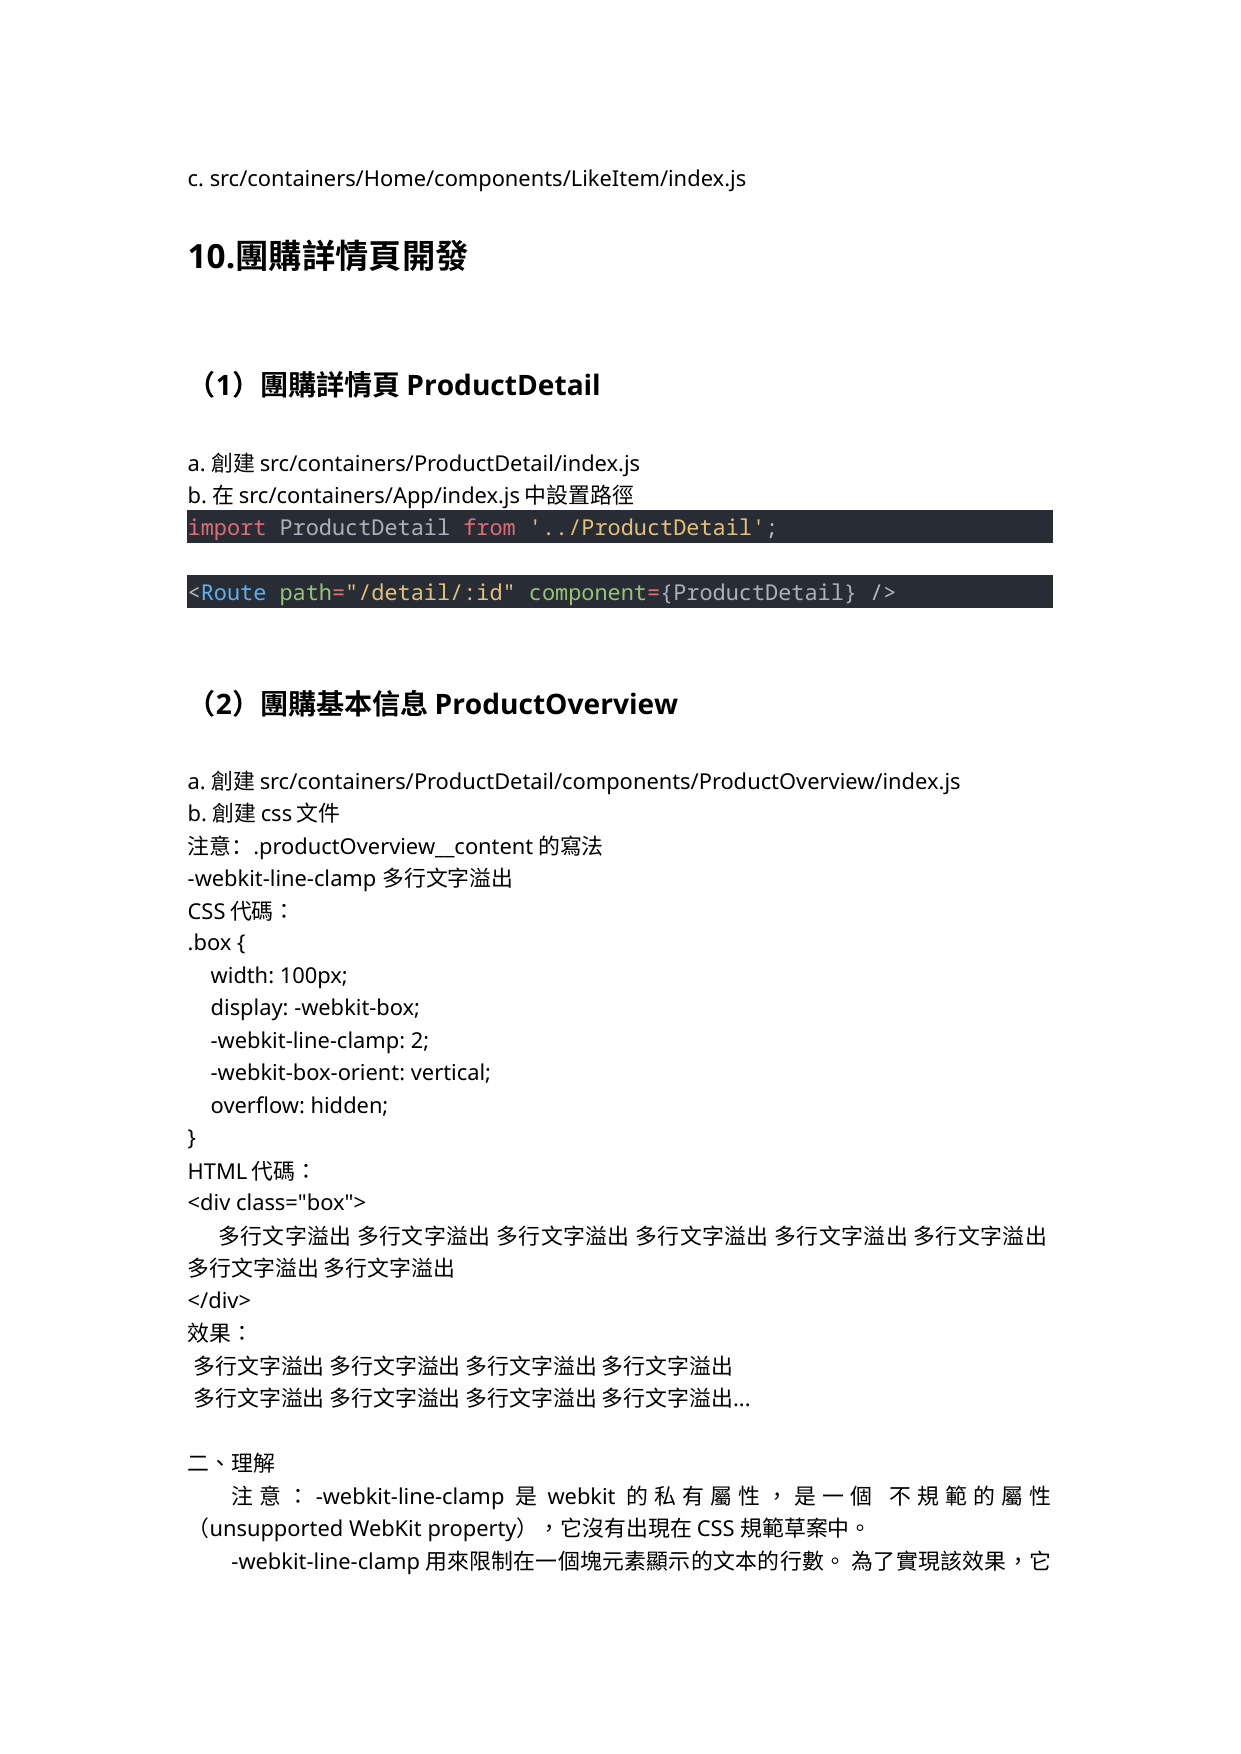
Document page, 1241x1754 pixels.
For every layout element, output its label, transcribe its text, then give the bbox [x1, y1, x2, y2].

subtitle （2）團購基本信息ProductOverview [187, 669, 1053, 734]
text b. 創建css文件 [187, 796, 1053, 828]
text 注意：-webkit-line-clamp是webkit的私有屬性，是一個 不規範的屬性（unsupported WebKit property），它沒有出現在 CSS 規範草案中。 [187, 1478, 1053, 1543]
text 多行文字溢出 多行文字溢出 多行文字溢出 多行文字溢出... [187, 1381, 1053, 1413]
text 多行文字溢出 多行文字溢出 多行文字溢出 多行文字溢出 [187, 1348, 1053, 1381]
text 注意：.productOverview__content的寫法 [187, 828, 1053, 861]
text </div> [187, 1283, 1053, 1316]
subtitle 10.團購詳情頁開發 [187, 222, 1053, 287]
text 二、理解 [187, 1446, 1053, 1478]
text import ProductDetail from '../ProductDetail'; [187, 510, 1053, 543]
text <div class="box"> [187, 1186, 1053, 1218]
text a. 創建src/containers/ProductDetail/components/ProductOverview/index.js [187, 763, 1053, 796]
text HTML代碼： [187, 1153, 1053, 1186]
text CSS代碼： [187, 893, 1053, 926]
text 效果： [187, 1316, 1053, 1348]
text a. 創建src/containers/ProductDetail/index.js [187, 445, 1053, 478]
text 多行文字溢出 多行文字溢出 多行文字溢出 多行文字溢出 多行文字溢出 多行文字溢出 多行文字溢出 多行文字溢出 [187, 1218, 1053, 1283]
text b. 在src/containers/App/index.js中設置路徑 [187, 478, 1053, 510]
subtitle （1）團購詳情頁ProductDetail [187, 351, 1053, 416]
text .box { width: 100px; display: -webkit-box; -webkit-line-clamp: 2; -webkit-box-orient: vertical; overflow: hidden; } [187, 926, 1053, 1153]
text <Route path="/detail/:id" component={ProductDetail} /> [187, 575, 1053, 608]
text c. src/containers/Home/components/LikeItem/index.js [187, 162, 1053, 194]
text -webkit-line-clamp 多行文字溢出 [187, 861, 1053, 893]
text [187, 1543, 1053, 1576]
